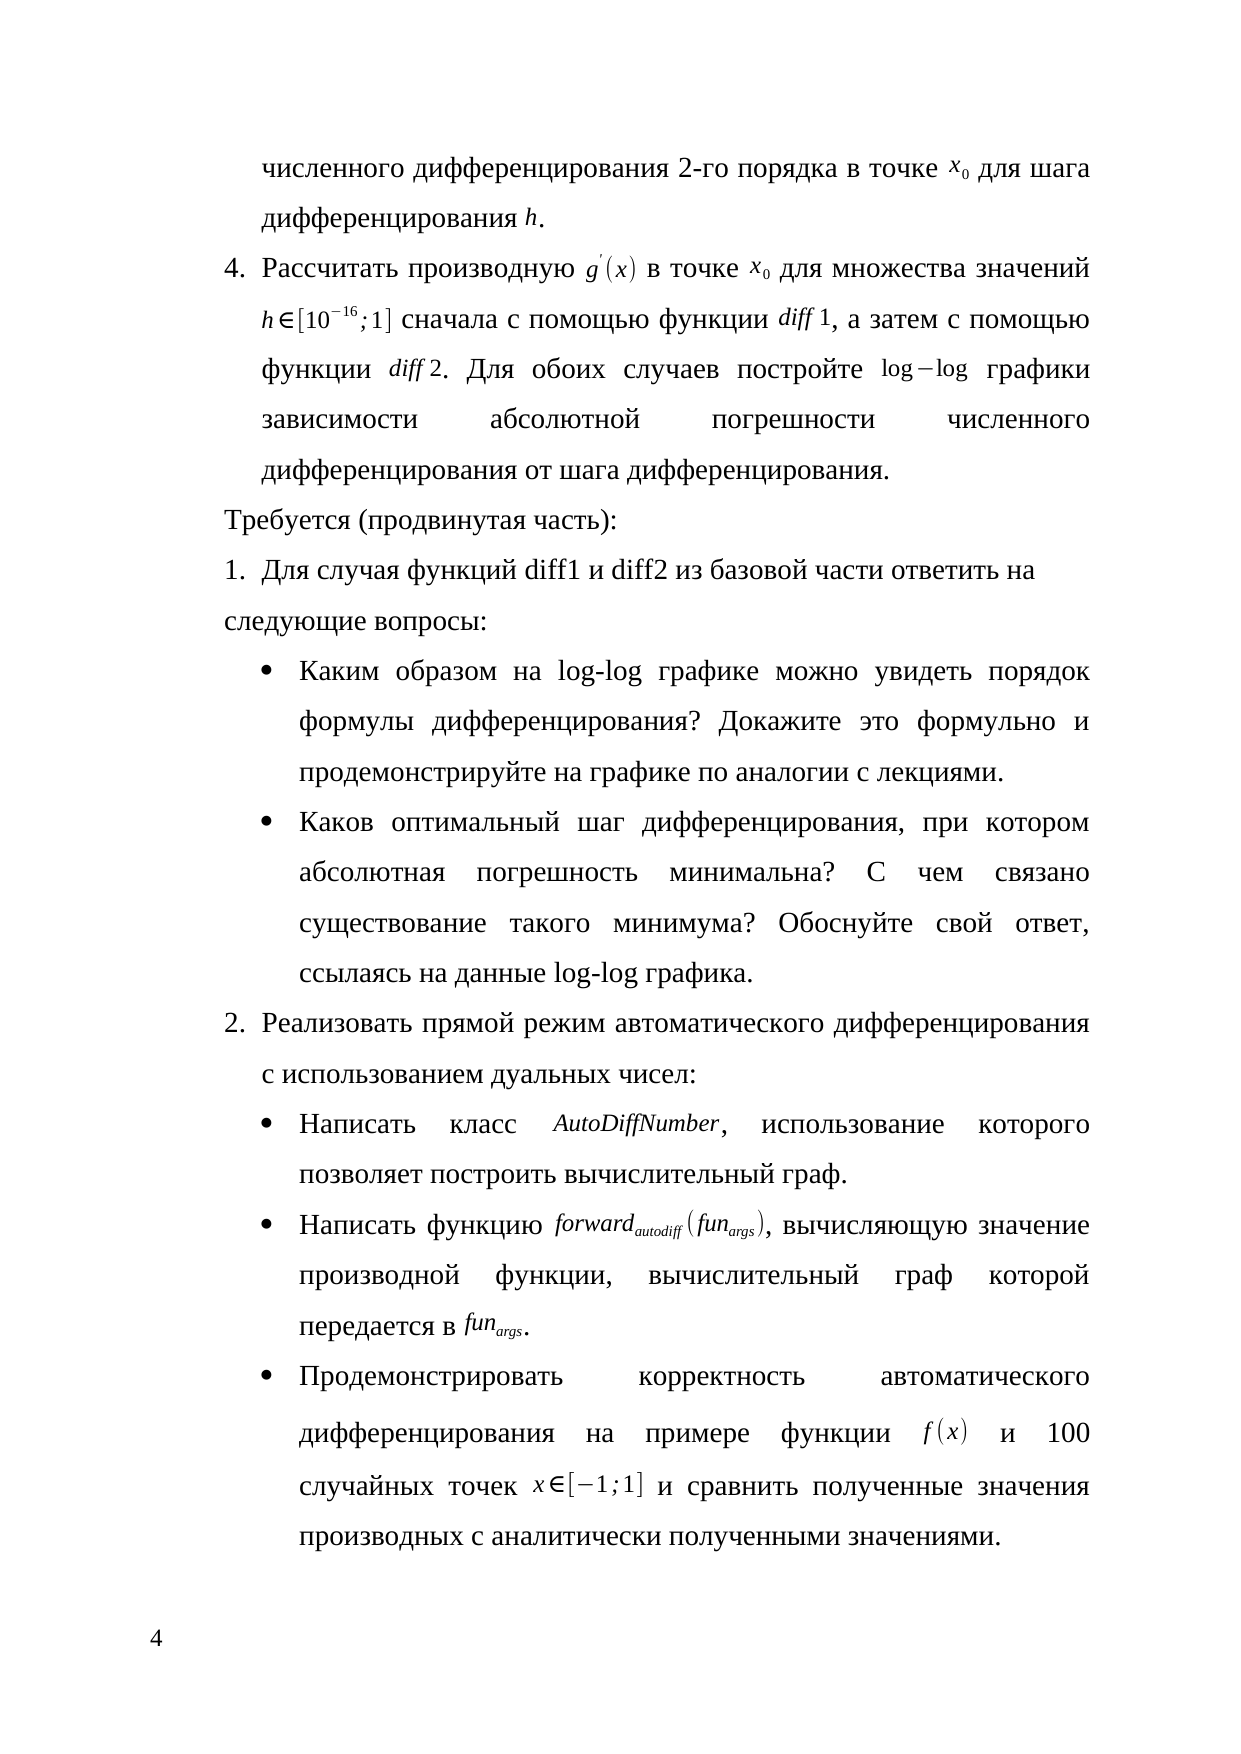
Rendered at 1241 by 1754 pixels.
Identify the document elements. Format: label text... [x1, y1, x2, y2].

list Каков оптимальный шаг дифференцирования, при котором абсолютная погрешность минимальна? С чем связано существование такого минимума? Обоснуйте свой ответ, ссылаясь на данные log-log графика. [261, 804, 1090, 989]
list Реализовать прямой режим автоматического дифференцирования с использованием дуальных чисел: [224, 1006, 1090, 1089]
text следующие вопросы: [150, 603, 1090, 636]
list Продемонстрировать корректность автоматического дифференцирования на примере функции и 100 случайных точек и сравнить полученные значения производных с аналитически полученными значениями. [261, 1358, 1090, 1552]
list Каким образом на log-log графике можно увидеть порядок формулы дифференцирования? Докажите это формульно и продемонстрируйте на графике по аналогии с лекциями. [261, 653, 1090, 787]
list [224, 150, 1090, 234]
text Требуется (продвинутая часть): [150, 502, 1090, 536]
list Для случая функций diff1 и diff2 из базовой части ответить на [224, 552, 1090, 586]
list Рассчитать производную в точке для множества значений сначала с помощью функции , а затем с помощью функции . Для обоих случаев постройте графики зависимости абсолютной погрешности численного дифференцирования от шага дифференцирования. [224, 251, 1090, 485]
list Написать класс , использование которого позволяет построить вычислительный граф. [261, 1106, 1090, 1190]
list Написать функцию , вычисляющую значение производной функции, вычислительный граф которой передается в . [261, 1207, 1090, 1341]
